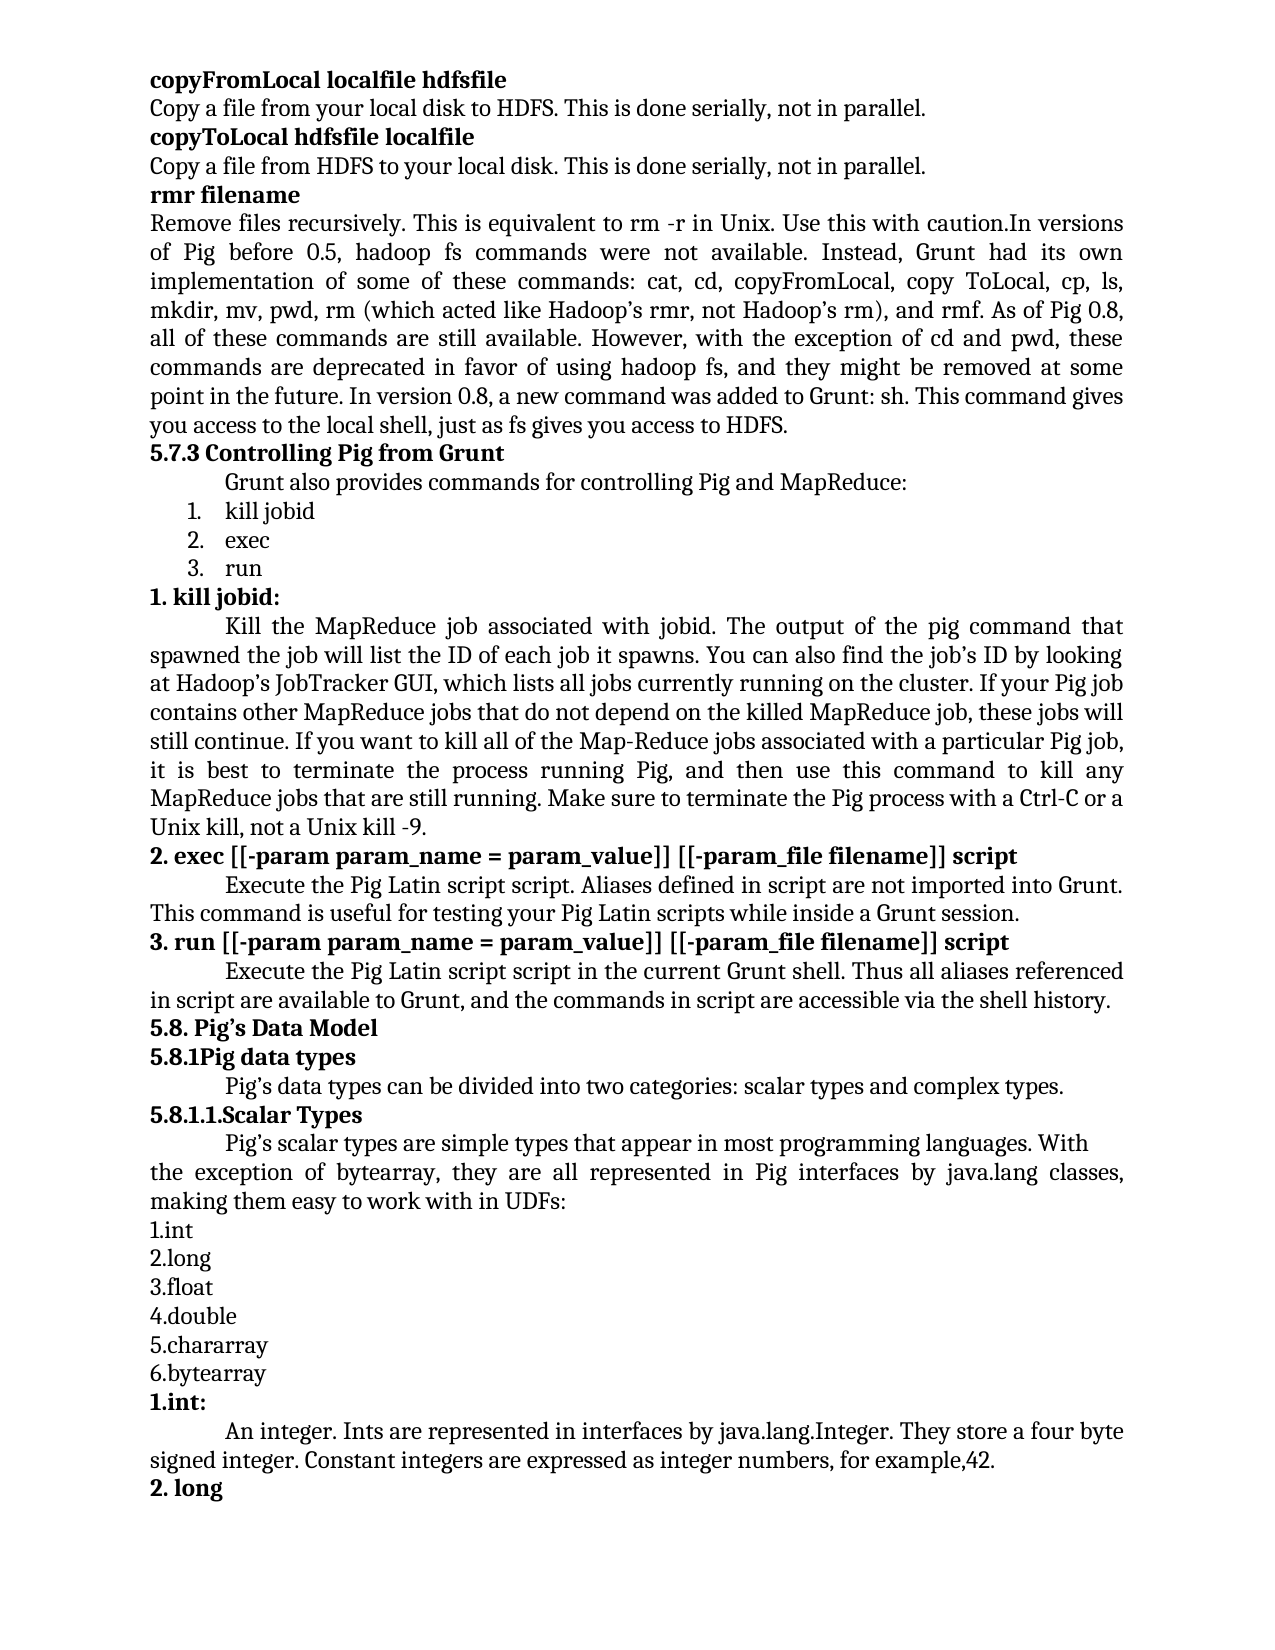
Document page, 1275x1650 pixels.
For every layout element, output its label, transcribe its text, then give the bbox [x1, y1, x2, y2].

text Execute the Pig Latin script script in the current Grunt shell. Thus all aliases referenced in script are available to Grunt, and the commands in script are accessible via the shell history. [150, 957, 1125, 1014]
text Grunt also provides commands for controlling Pig and MapReduce: [150, 468, 1125, 497]
text Pig’s scalar types are simple types that appear in most programming languages. With [150, 1129, 1125, 1158]
text 2.long [150, 1244, 1125, 1273]
text An integer. Ints are represented in interfaces by java.lang.Integer. They store a four byte signed integer. Constant integers are expressed as integer numbers, for example,42. [150, 1417, 1125, 1474]
text 5.8.1.1.Scalar Types [150, 1101, 1125, 1129]
text the exception of bytearray, they are all represented in Pig interfaces by java.lang classes, making them easy to work with in UDFs: [150, 1158, 1125, 1216]
text Copy a file from your local disk to HDFS. This is done serially, not in parallel. [150, 94, 1125, 123]
text 2. exec [[-param param_name = param_value]] [[-param_file filename]] script [150, 842, 1125, 871]
text Execute the Pig Latin script script. Aliases defined in script are not imported into Grunt. This command is useful for testing your Pig Latin scripts while inside a Grunt session. [150, 871, 1125, 928]
text 3. run [[-param param_name = param_value]] [[-param_file filename]] script [150, 928, 1125, 957]
text 2. long [150, 1474, 1125, 1503]
text 1.int: [150, 1388, 1125, 1417]
list exec [187, 526, 1125, 554]
text 4.double [150, 1302, 1125, 1331]
text 6.bytearray [150, 1359, 1125, 1388]
text 1.int [150, 1216, 1125, 1244]
text 5.8.1Pig data types [150, 1043, 1125, 1072]
text Pig’s data types can be divided into two categories: scalar types and complex types. [150, 1072, 1125, 1101]
text rmr filename [150, 181, 1125, 209]
text 5.8. Pig’s Data Model [150, 1014, 1125, 1043]
text 3.float [150, 1273, 1125, 1302]
list run [187, 554, 1125, 583]
text 5.chararray [150, 1331, 1125, 1359]
list kill jobid [187, 497, 1125, 526]
text copyFromLocal localfile hdfsfile [150, 66, 1125, 94]
text Copy a file from HDFS to your local disk. This is done serially, not in parallel. [150, 152, 1125, 181]
text 1. kill jobid: [150, 583, 1125, 612]
text 5.7.3 Controlling Pig from Grunt [150, 439, 1125, 468]
text Remove files recursively. This is equivalent to rm -r in Unix. Use this with caution.In versions of Pig before 0.5, hadoop fs commands were not available. Instead, Grunt had its own implementation of some of these commands: cat, cd, copyFromLocal, copy ToLocal, cp, ls, mkdir, mv, pwd, rm (which acted like Hadoop’s rmr, not Hadoop’s rm), and rmf. As of Pig 0.8, all of these commands are still available. However, with the exception of cd and pwd, these commands are deprecated in favor of using hadoop fs, and they might be removed at some point in the future. In version 0.8, a new command was added to Grunt: sh. This command gives you access to the local shell, just as fs gives you access to HDFS. [150, 209, 1125, 439]
text Kill the MapReduce job associated with jobid. The output of the pig command that spawned the job will list the ID of each job it spawns. You can also find the job’s ID by looking at Hadoop’s JobTracker GUI, which lists all jobs currently running on the cluster. If your Pig job contains other MapReduce jobs that do not depend on the killed MapReduce job, these jobs will still continue. If you want to kill all of the Map-Reduce jobs associated with a particular Pig job, it is best to terminate the process running Pig, and then use this command to kill any MapReduce jobs that are still running. Make sure to terminate the Pig process with a Ctrl-C or a Unix kill, not a Unix kill -9. [150, 612, 1125, 842]
text copyToLocal hdfsfile localfile [150, 123, 1125, 152]
